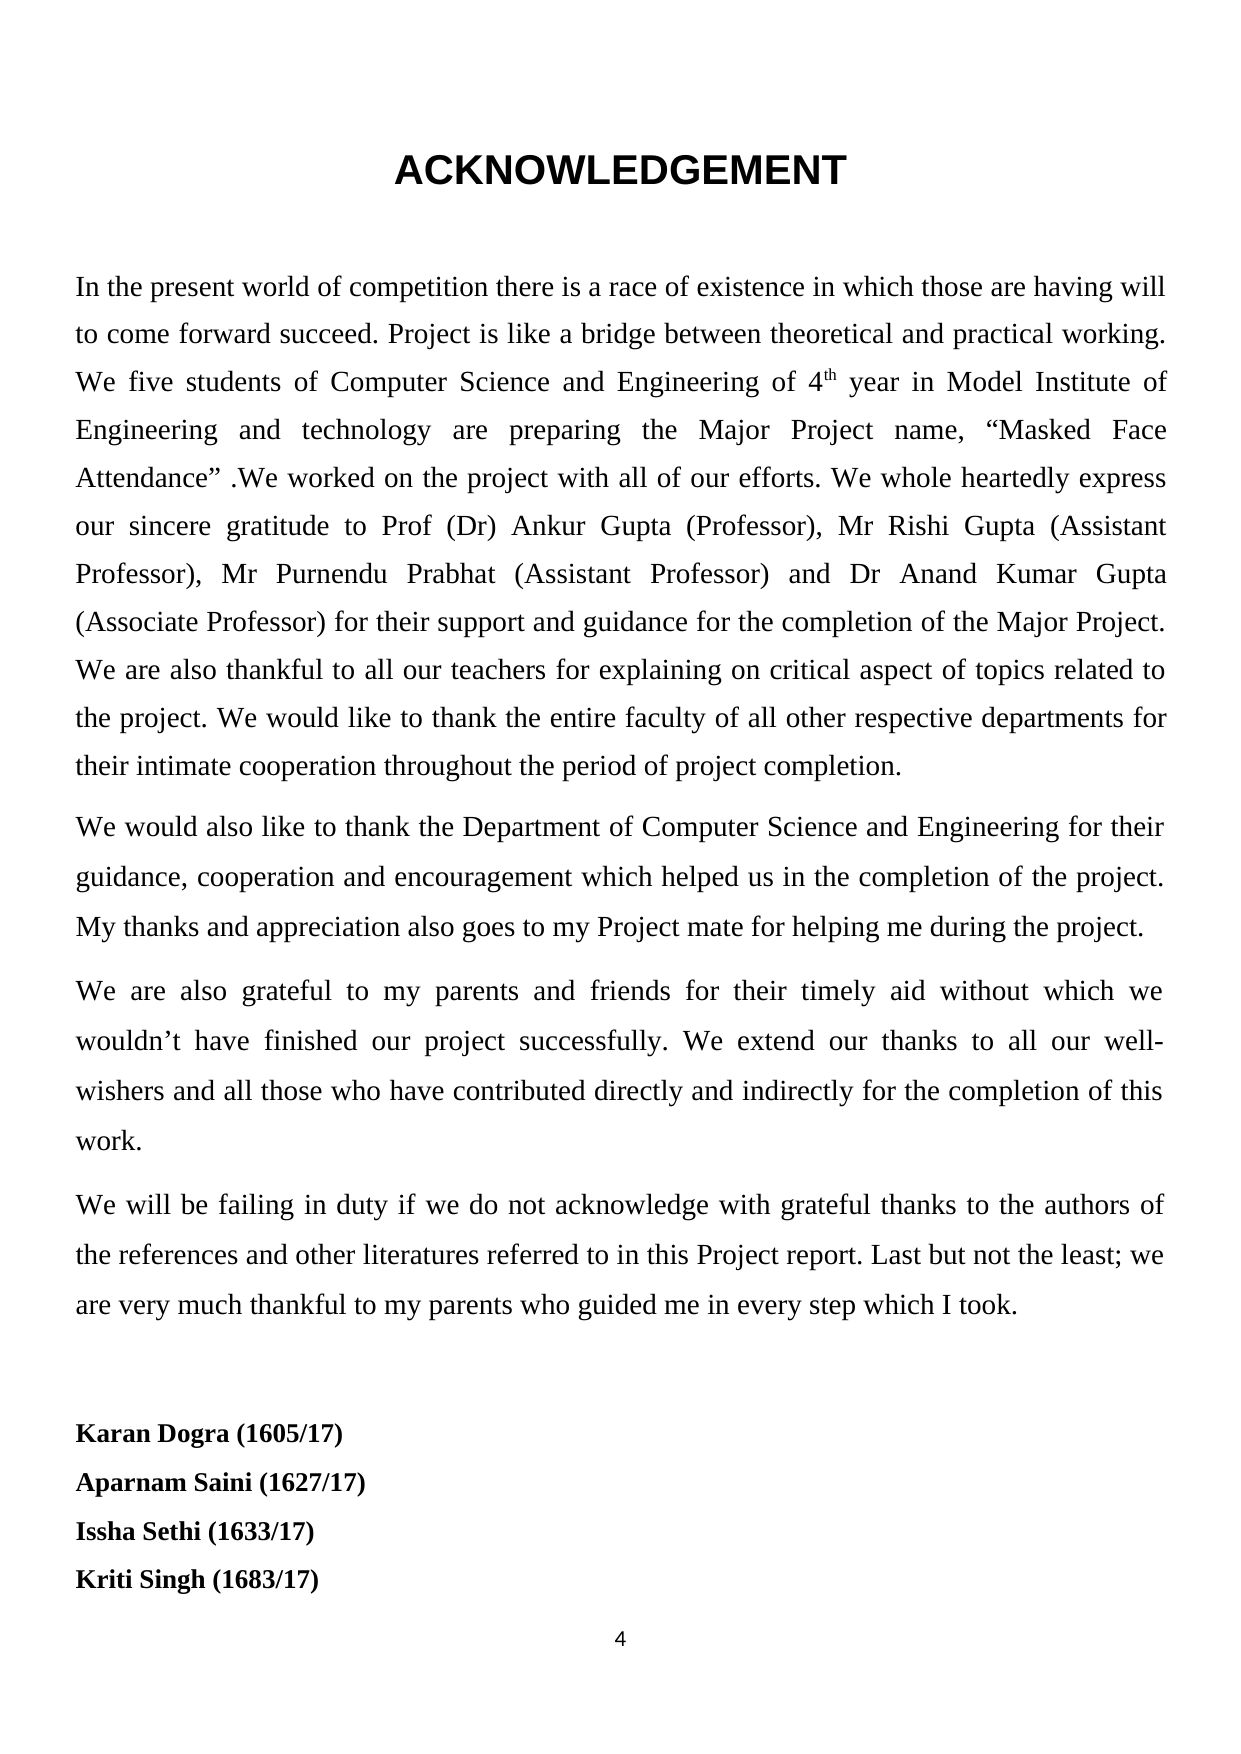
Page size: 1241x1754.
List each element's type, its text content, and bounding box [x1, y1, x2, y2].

text Issha Sethi (1633/17) [75, 1515, 1165, 1546]
text Aparnam Saini (1627/17) [75, 1466, 1165, 1497]
text Kriti Singh (1683/17) [75, 1563, 1165, 1594]
text Karan Dogra (1605/17) [75, 1417, 1165, 1448]
text ACKNOWLEDGEMENT [75, 145, 1165, 193]
text We would also like to thank the Department of Computer Science and Engineering for their guidance, cooperation and encouragement which helped us in the completion of the project. My thanks and appreciation also goes to my Project mate for helping me during the project. [75, 809, 1165, 943]
text We are also grateful to my parents and friends for their timely aid without which we wouldn’t have finished our project successfully. We extend our thanks to all our well-wishers and all those who have contributed directly and indirectly for the completion of this work. [75, 973, 1165, 1157]
text In the present world of competition there is a race of existence in which those are having will to come forward succeed. Project is like a bridge between theoretical and practical working. We five students of Computer Science and Engineering of 4th year in Model Institute of Engineering and technology are preparing the Major Project name, “Masked Face Attendance” .We worked on the project with all of our efforts. We whole heartedly express our sincere gratitude to Prof (Dr) Ankur Gupta (Professor), Mr Rishi Gupta (Assistant Professor), Mr Purnendu Prabhat (Assistant Professor) and Dr Anand Kumar Gupta (Associate Professor) for their support and guidance for the completion of the Major Project. We are also thankful to all our teachers for explaining on critical aspect of topics related to the project. We would like to thank the entire faculty of all other respective departments for their intimate cooperation throughout the period of project completion. [75, 269, 1168, 781]
text We will be failing in duty if we do not acknowledge with grateful thanks to the authors of the references and other literatures referred to in this Project report. Last but not the least; we are very much thankful to my parents who guided me in every step which I took. [75, 1187, 1165, 1321]
